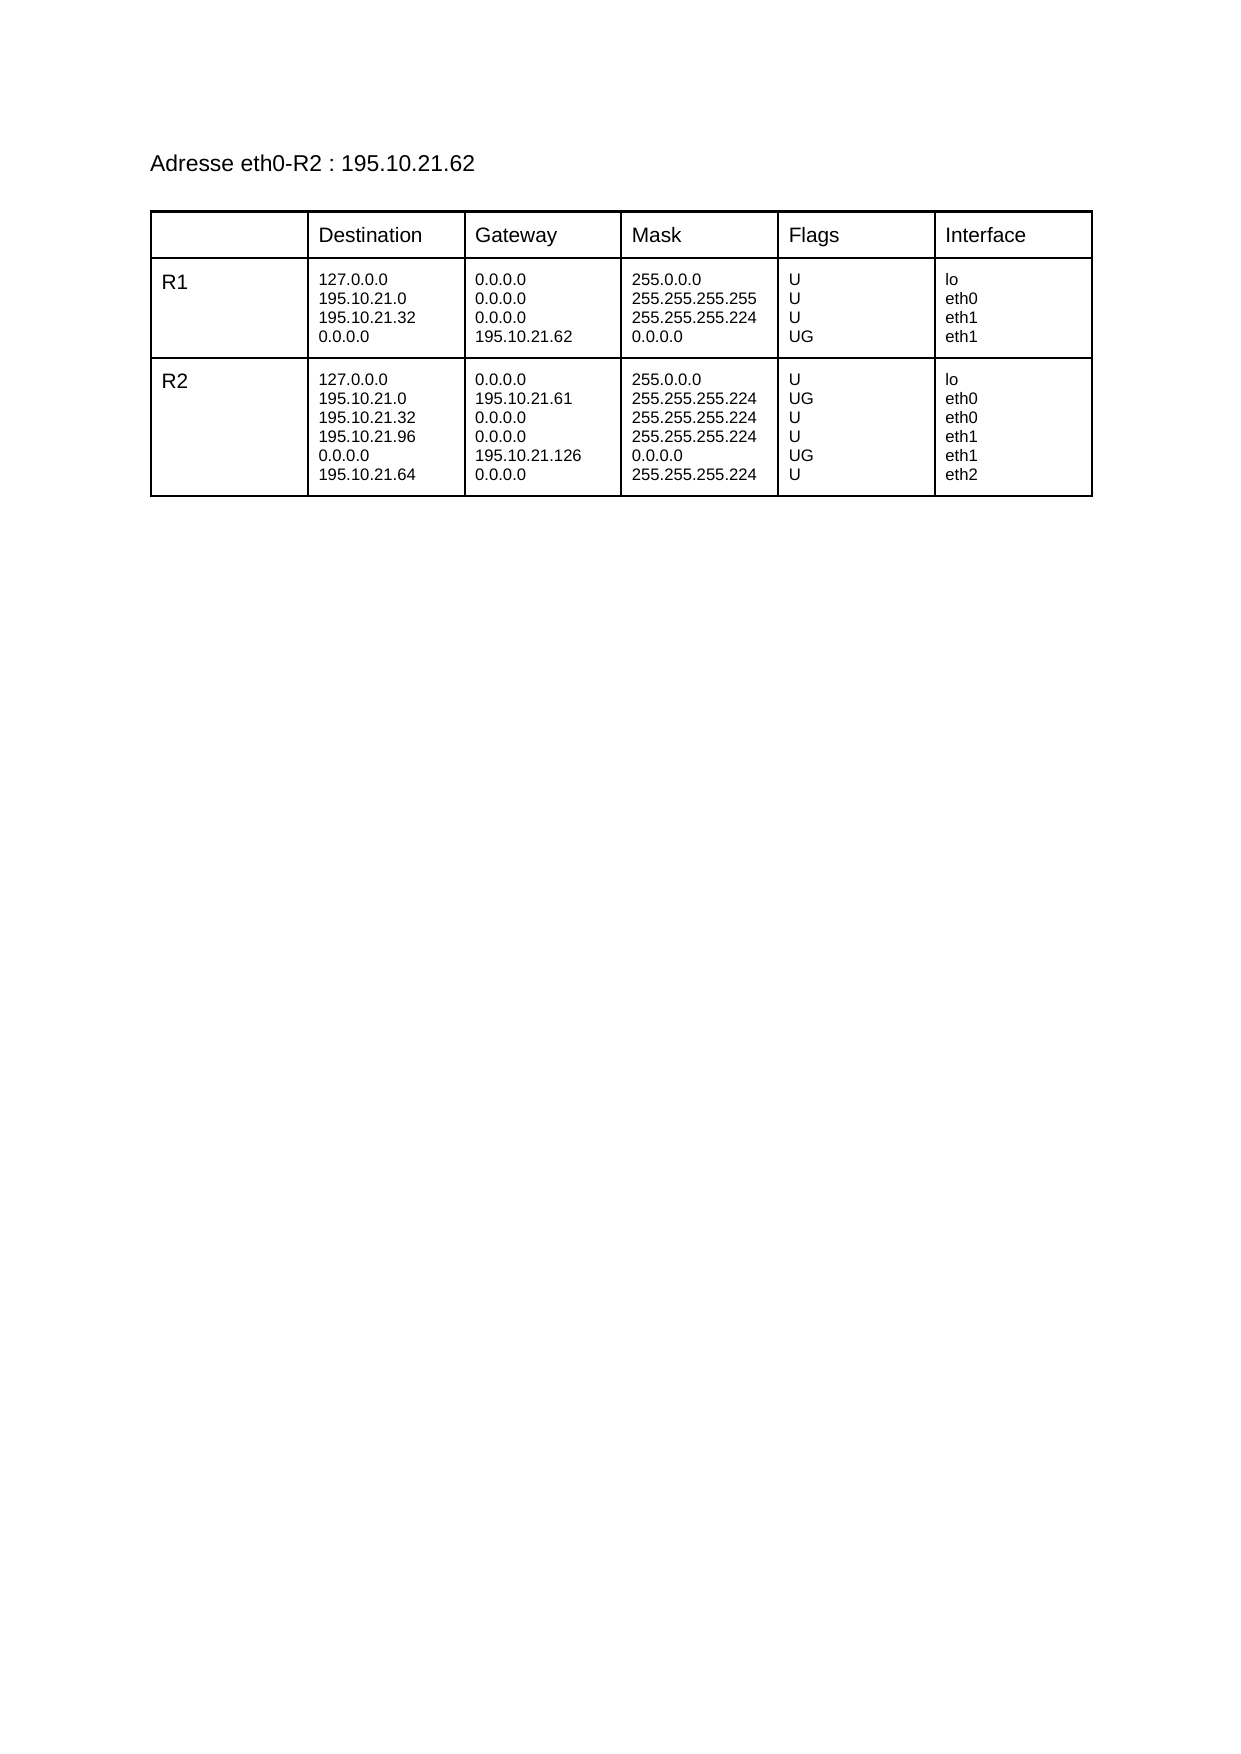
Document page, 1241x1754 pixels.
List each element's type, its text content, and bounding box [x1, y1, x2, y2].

table_header Gateway [466, 213, 620, 257]
table_cell 127.0.0.0 195.10.21.0 195.10.21.32 195.10.21.96 0.0.0.0 195.10.21.64 [309, 359, 464, 495]
table_cell lo eth0 eth1 eth1 [936, 259, 1091, 357]
table_header Flags [779, 213, 934, 257]
table_header Interface [936, 213, 1091, 257]
table_cell 255.0.0.0 255.255.255.224 255.255.255.224 255.255.255.224 0.0.0.0 255.255.255.224 [622, 359, 777, 495]
table_header Destination [309, 213, 464, 257]
text Adresse eth0-R2 : 195.10.21.62 [150, 150, 1090, 176]
table_header Mask [622, 213, 777, 257]
table_cell U UG U U UG U [779, 359, 934, 495]
table_header [152, 213, 307, 257]
table_cell 0.0.0.0 0.0.0.0 0.0.0.0 195.10.21.62 [466, 259, 620, 357]
table_cell 127.0.0.0 195.10.21.0 195.10.21.32 0.0.0.0 [309, 259, 464, 357]
table_cell R1 [152, 259, 307, 357]
table_cell lo eth0 eth0 eth1 eth1 eth2 [936, 359, 1091, 495]
table_cell 0.0.0.0 195.10.21.61 0.0.0.0 0.0.0.0 195.10.21.126 0.0.0.0 [466, 359, 620, 495]
table_cell R2 [152, 359, 307, 495]
table_cell U U U UG [779, 259, 934, 357]
table_cell 255.0.0.0 255.255.255.255 255.255.255.224 0.0.0.0 [622, 259, 777, 357]
